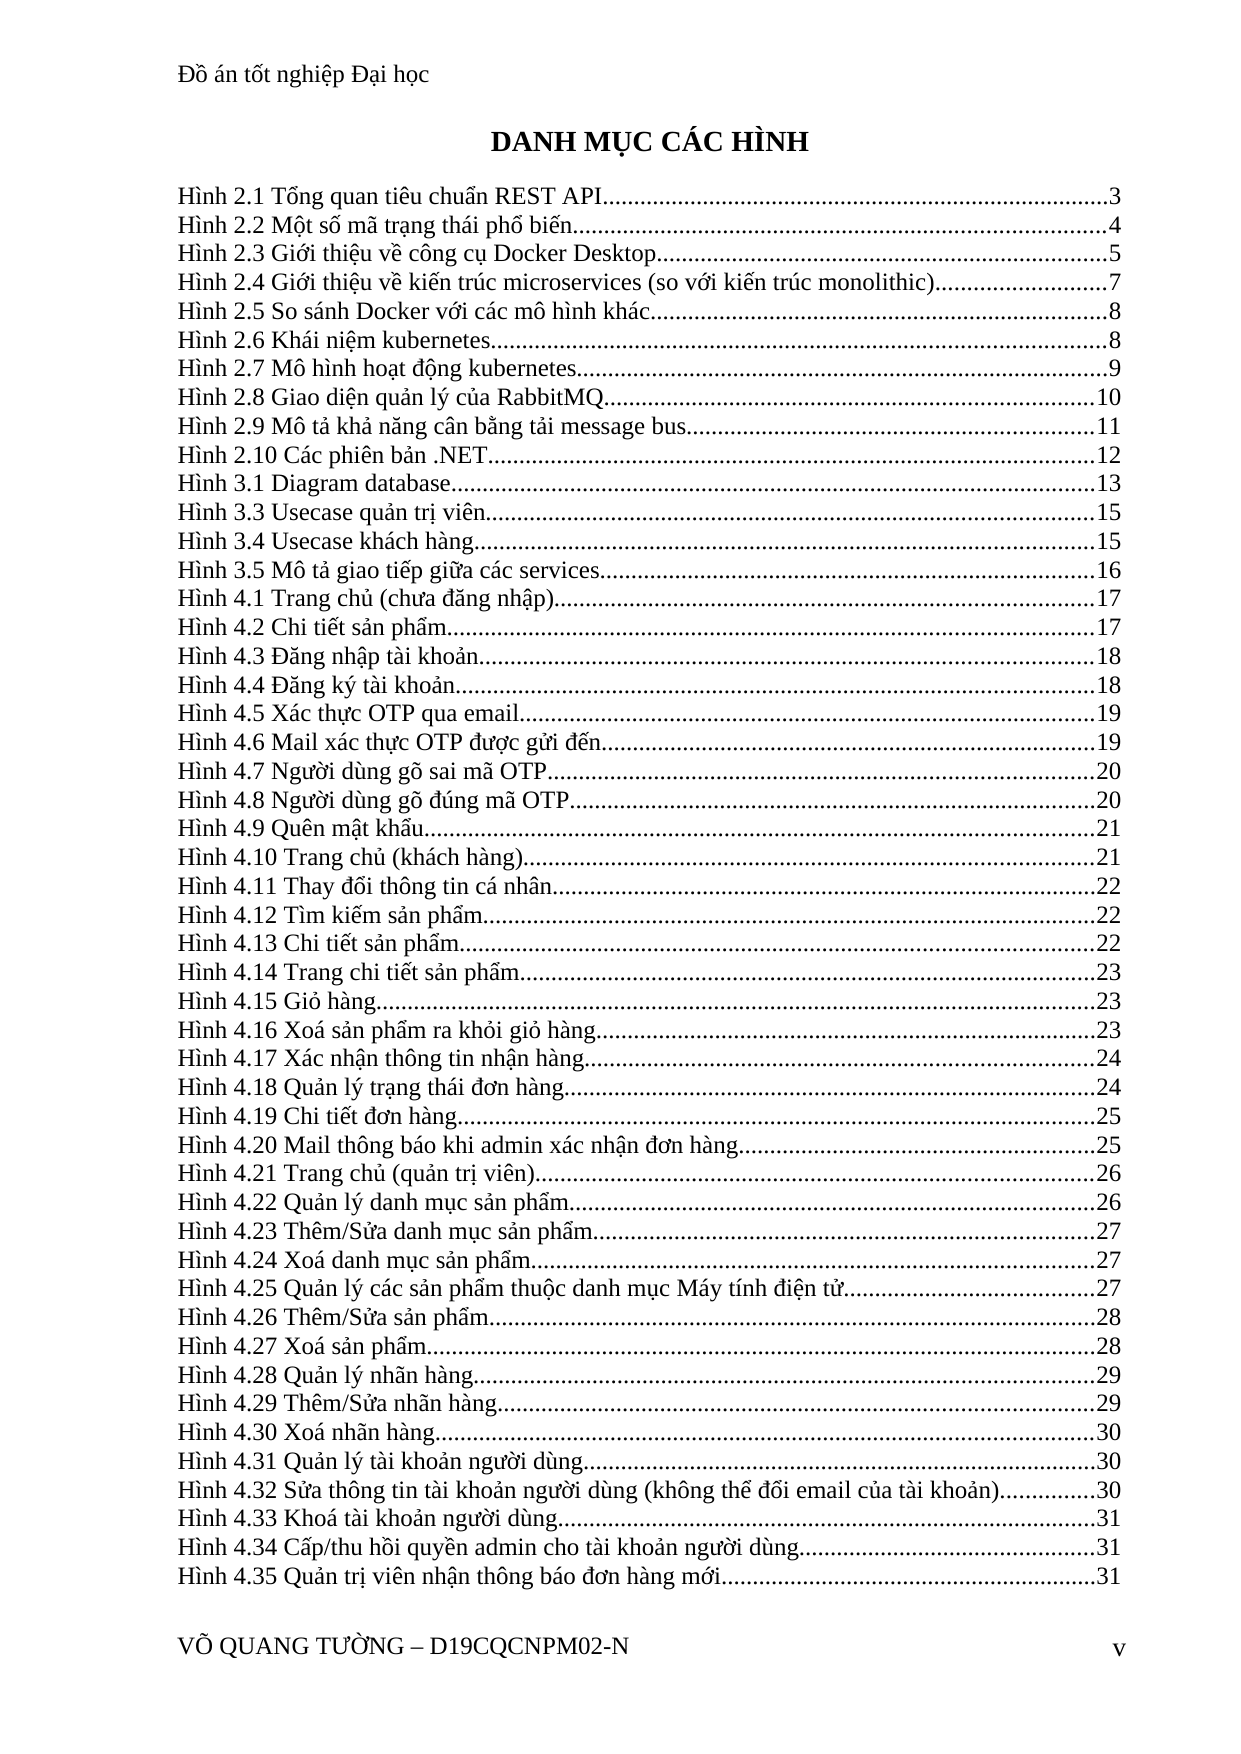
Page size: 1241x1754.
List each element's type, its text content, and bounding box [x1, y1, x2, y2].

text Hình 4.1 Trang chủ (chưa đăng nhập) 17 [177, 583, 1122, 612]
text Hình 4.27 Xoá sản phẩm 28 [177, 1331, 1122, 1360]
text Hình 4.31 Quản lý tài khoản người dùng 30 [177, 1446, 1122, 1475]
text DANH MỤC CÁC HÌNH [177, 124, 1122, 158]
text Hình 4.10 Trang chủ (khách hàng) 21 [177, 842, 1122, 871]
text Hình 3.3 Usecase quản trị viên 15 [177, 497, 1122, 526]
text Hình 4.17 Xác nhận thông tin nhận hàng 24 [177, 1043, 1122, 1072]
text Hình 4.2 Chi tiết sản phẩm 17 [177, 612, 1122, 641]
text Hình 4.11 Thay đổi thông tin cá nhân 22 [177, 871, 1122, 900]
text Hình 4.5 Xác thực OTP qua email 19 [177, 698, 1122, 727]
text Hình 2.2 Một số mã trạng thái phổ biến 4 [177, 210, 1122, 238]
text Hình 4.25 Quản lý các sản phẩm thuộc danh mục Máy tính điện tử 27 [177, 1273, 1122, 1302]
text Hình 4.3 Đăng nhập tài khoản 18 [177, 641, 1122, 670]
text Hình 4.24 Xoá danh mục sản phẩm 27 [177, 1245, 1122, 1273]
text Hình 4.28 Quản lý nhãn hàng 29 [177, 1360, 1122, 1388]
text Hình 4.22 Quản lý danh mục sản phẩm 26 [177, 1187, 1122, 1216]
text Hình 4.14 Trang chi tiết sản phẩm 23 [177, 957, 1122, 986]
text Hình 4.12 Tìm kiếm sản phẩm 22 [177, 900, 1122, 928]
text Hình 4.4 Đăng ký tài khoản 18 [177, 670, 1122, 698]
text Hình 4.21 Trang chủ (quản trị viên) 26 [177, 1158, 1122, 1187]
text Hình 2.9 Mô tả khả năng cân bằng tải message bus 11 [177, 411, 1122, 440]
text Hình 4.29 Thêm/Sửa nhãn hàng 29 [177, 1388, 1122, 1417]
text Hình 2.6 Khái niệm kubernetes 8 [177, 325, 1122, 353]
text Hình 2.4 Giới thiệu về kiến trúc microservices (so với kiến trúc monolithic) 7 [177, 267, 1122, 296]
text Hình 2.7 Mô hình hoạt động kubernetes 9 [177, 353, 1122, 382]
text Hình 4.19 Chi tiết đơn hàng 25 [177, 1101, 1122, 1130]
text Hình 4.8 Người dùng gõ đúng mã OTP 20 [177, 785, 1122, 813]
text Hình 2.5 So sánh Docker với các mô hình khác 8 [177, 296, 1122, 325]
text Hình 2.10 Các phiên bản .NET 12 [177, 440, 1122, 468]
text Hình 4.13 Chi tiết sản phẩm 22 [177, 928, 1122, 957]
text Hình 4.6 Mail xác thực OTP được gửi đến 19 [177, 727, 1122, 756]
text Hình 4.9 Quên mật khẩu 21 [177, 813, 1122, 842]
text Hình 4.33 Khoá tài khoản người dùng 31 [177, 1503, 1122, 1532]
text Hình 4.7 Người dùng gõ sai mã OTP 20 [177, 756, 1122, 785]
text Hình 2.8 Giao diện quản lý của RabbitMQ 10 [177, 382, 1122, 411]
text Hình 4.32 Sửa thông tin tài khoản người dùng (không thể đổi email của tài khoản) 30 [177, 1475, 1122, 1503]
text Hình 4.20 Mail thông báo khi admin xác nhận đơn hàng 25 [177, 1130, 1122, 1158]
text Hình 4.35 Quản trị viên nhận thông báo đơn hàng mới 31 [177, 1561, 1122, 1590]
text Hình 3.5 Mô tả giao tiếp giữa các services 16 [177, 555, 1122, 583]
text Hình 2.3 Giới thiệu về công cụ Docker Desktop 5 [177, 238, 1122, 267]
text Hình 4.15 Giỏ hàng 23 [177, 986, 1122, 1015]
text Hình 4.16 Xoá sản phẩm ra khỏi giỏ hàng 23 [177, 1015, 1122, 1043]
text Hình 4.18 Quản lý trạng thái đơn hàng 24 [177, 1072, 1122, 1101]
text Hình 3.1 Diagram database 13 [177, 468, 1122, 497]
text Hình 4.34 Cấp/thu hồi quyền admin cho tài khoản người dùng 31 [177, 1532, 1122, 1561]
text Hình 4.26 Thêm/Sửa sản phẩm 28 [177, 1302, 1122, 1331]
text Hình 4.30 Xoá nhãn hàng 30 [177, 1417, 1122, 1446]
text Hình 3.4 Usecase khách hàng 15 [177, 526, 1122, 555]
text Hình 2.1 Tổng quan tiêu chuẩn REST API 3 [177, 181, 1122, 210]
text Hình 4.23 Thêm/Sửa danh mục sản phẩm 27 [177, 1216, 1122, 1245]
